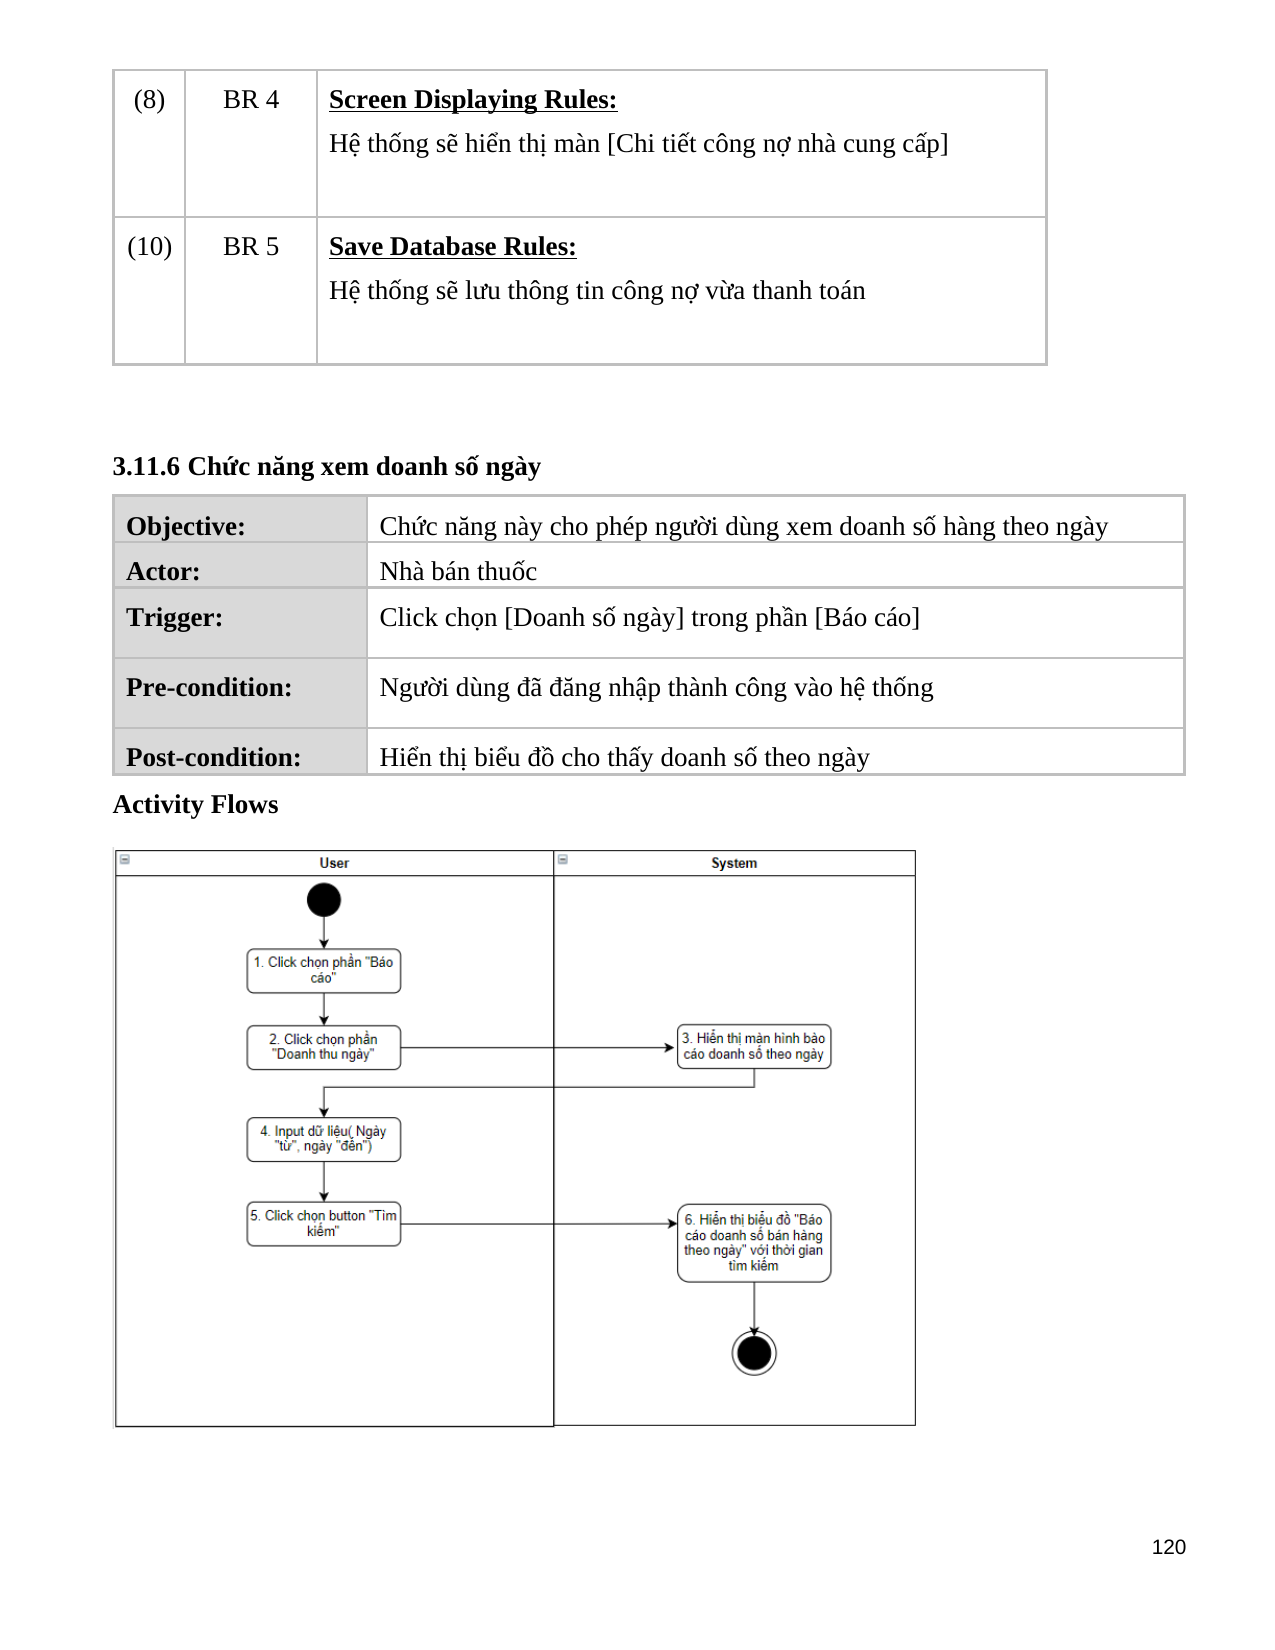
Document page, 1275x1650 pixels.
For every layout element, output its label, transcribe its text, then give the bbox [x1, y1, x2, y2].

subtitle Chức năng xem doanh số ngày [112, 450, 1186, 481]
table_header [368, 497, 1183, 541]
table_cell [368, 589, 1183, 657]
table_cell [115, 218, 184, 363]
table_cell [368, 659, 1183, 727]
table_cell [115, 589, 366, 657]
picture [112, 847, 918, 1429]
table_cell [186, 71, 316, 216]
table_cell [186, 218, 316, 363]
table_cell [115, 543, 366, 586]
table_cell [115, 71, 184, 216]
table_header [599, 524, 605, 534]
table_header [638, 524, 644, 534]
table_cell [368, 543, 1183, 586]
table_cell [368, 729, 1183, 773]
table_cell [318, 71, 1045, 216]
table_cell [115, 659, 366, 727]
text Activity Flows [112, 788, 1186, 819]
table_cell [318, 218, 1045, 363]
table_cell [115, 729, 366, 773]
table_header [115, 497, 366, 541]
